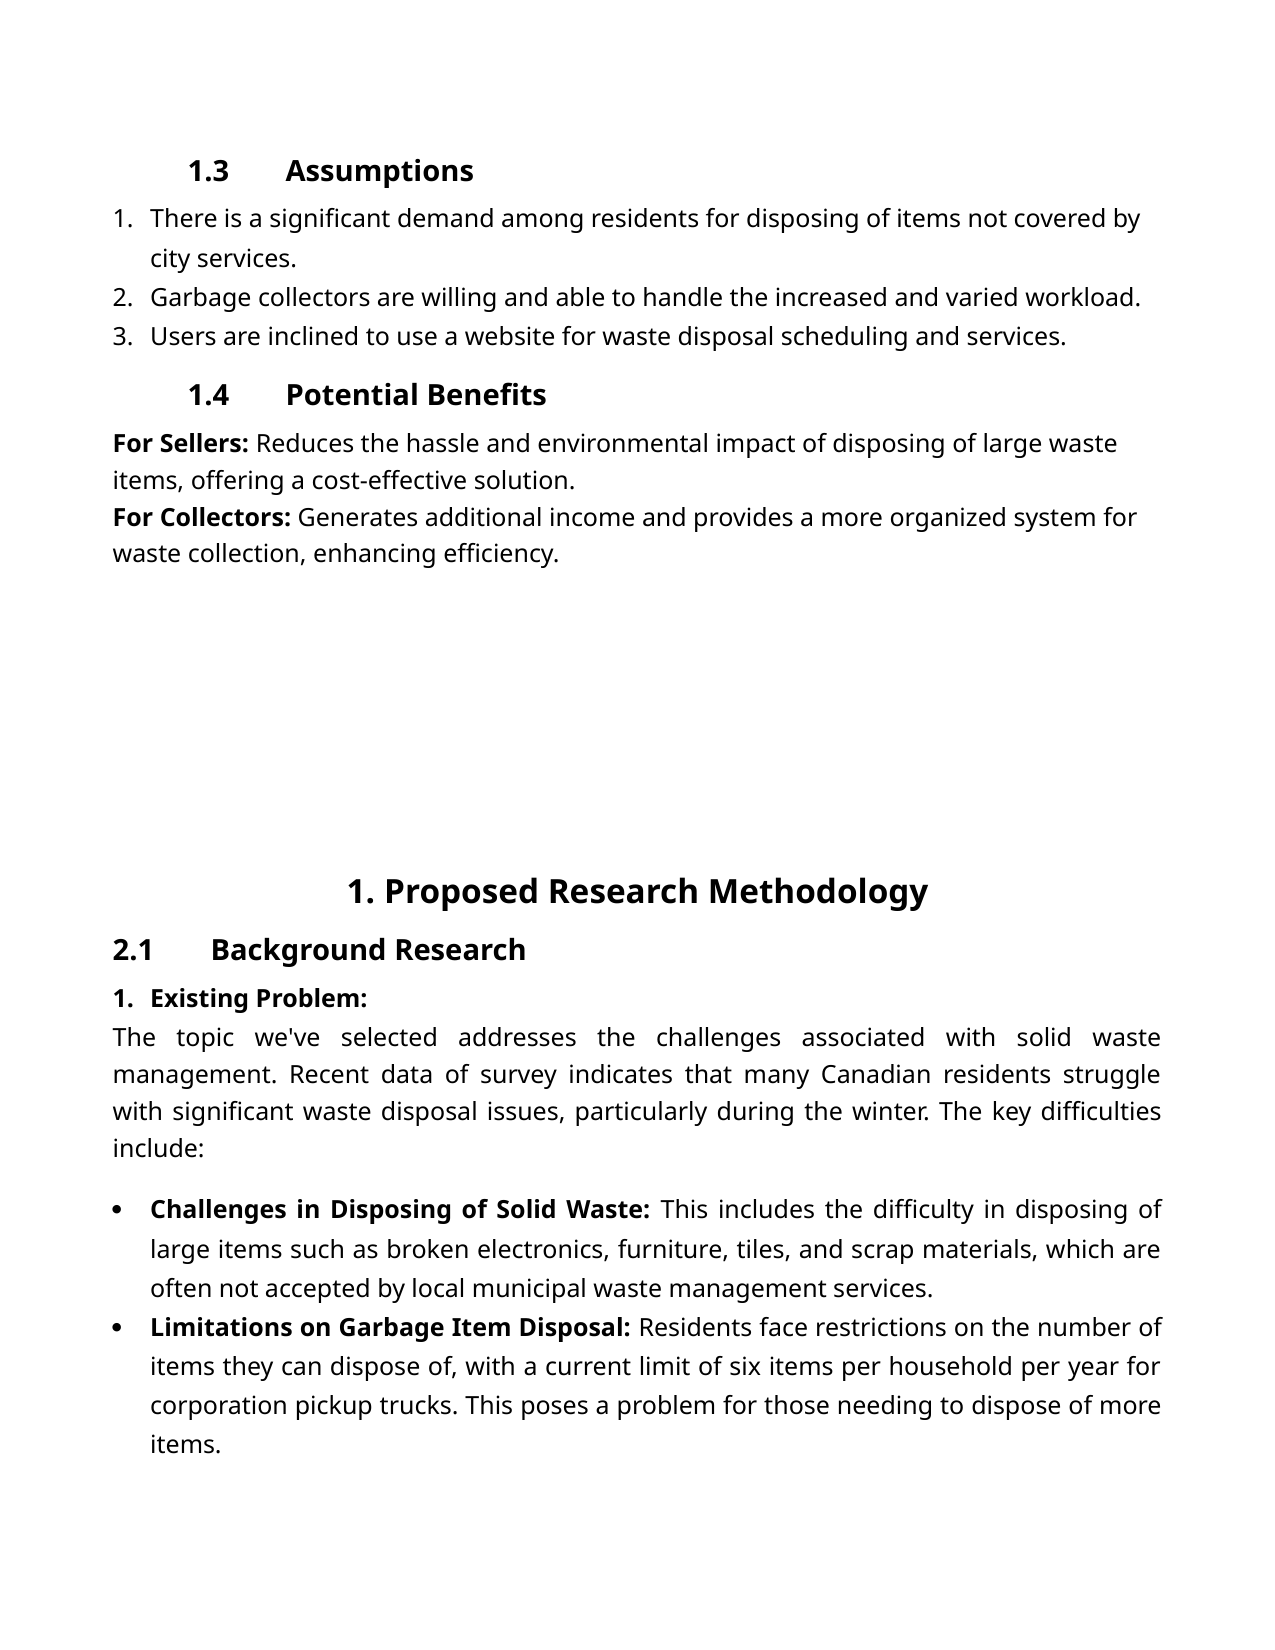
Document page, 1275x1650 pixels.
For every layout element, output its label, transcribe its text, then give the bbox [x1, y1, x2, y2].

list Garbage collectors are willing and able to handle the increased and varied workload. [112, 279, 1162, 313]
subtitle Potential Benefits [187, 374, 1162, 414]
list Challenges in Disposing of Solid Waste: This includes the difficulty in disposing of large items such as broken electronics, furniture, tiles, and scrap materials, which are often not accepted by local municipal waste management services. [112, 1192, 1162, 1304]
list Existing Problem: [112, 981, 1162, 1015]
list There is a significant demand among residents for disposing of items not covered by city services. [112, 201, 1162, 274]
text The topic we've selected addresses the challenges associated with solid waste management. Recent data of survey indicates that many Canadian residents struggle with significant waste disposal issues, particularly during the winter. The key difficulties include: [112, 1020, 1162, 1164]
list For Sellers: Reduces the hassle and environmental impact of disposing of large waste items, offering a cost-effective solution. [112, 426, 1162, 496]
list Users are inclined to use a website for waste disposal scheduling and services. [112, 319, 1162, 353]
subtitle Background Research [112, 930, 1162, 969]
list Limitations on Garbage Item Disposal: Residents face restrictions on the number of items they can dispose of, with a current limit of six items per household per year for corporation pickup trucks. This poses a problem for those needing to dispose of more items. [112, 1309, 1162, 1461]
list For Collectors: Generates additional income and provides a more organized system for waste collection, enhancing efficiency. [112, 499, 1162, 570]
subtitle Assumptions [187, 150, 1162, 190]
subtitle Proposed Research Methodology [112, 868, 1162, 913]
